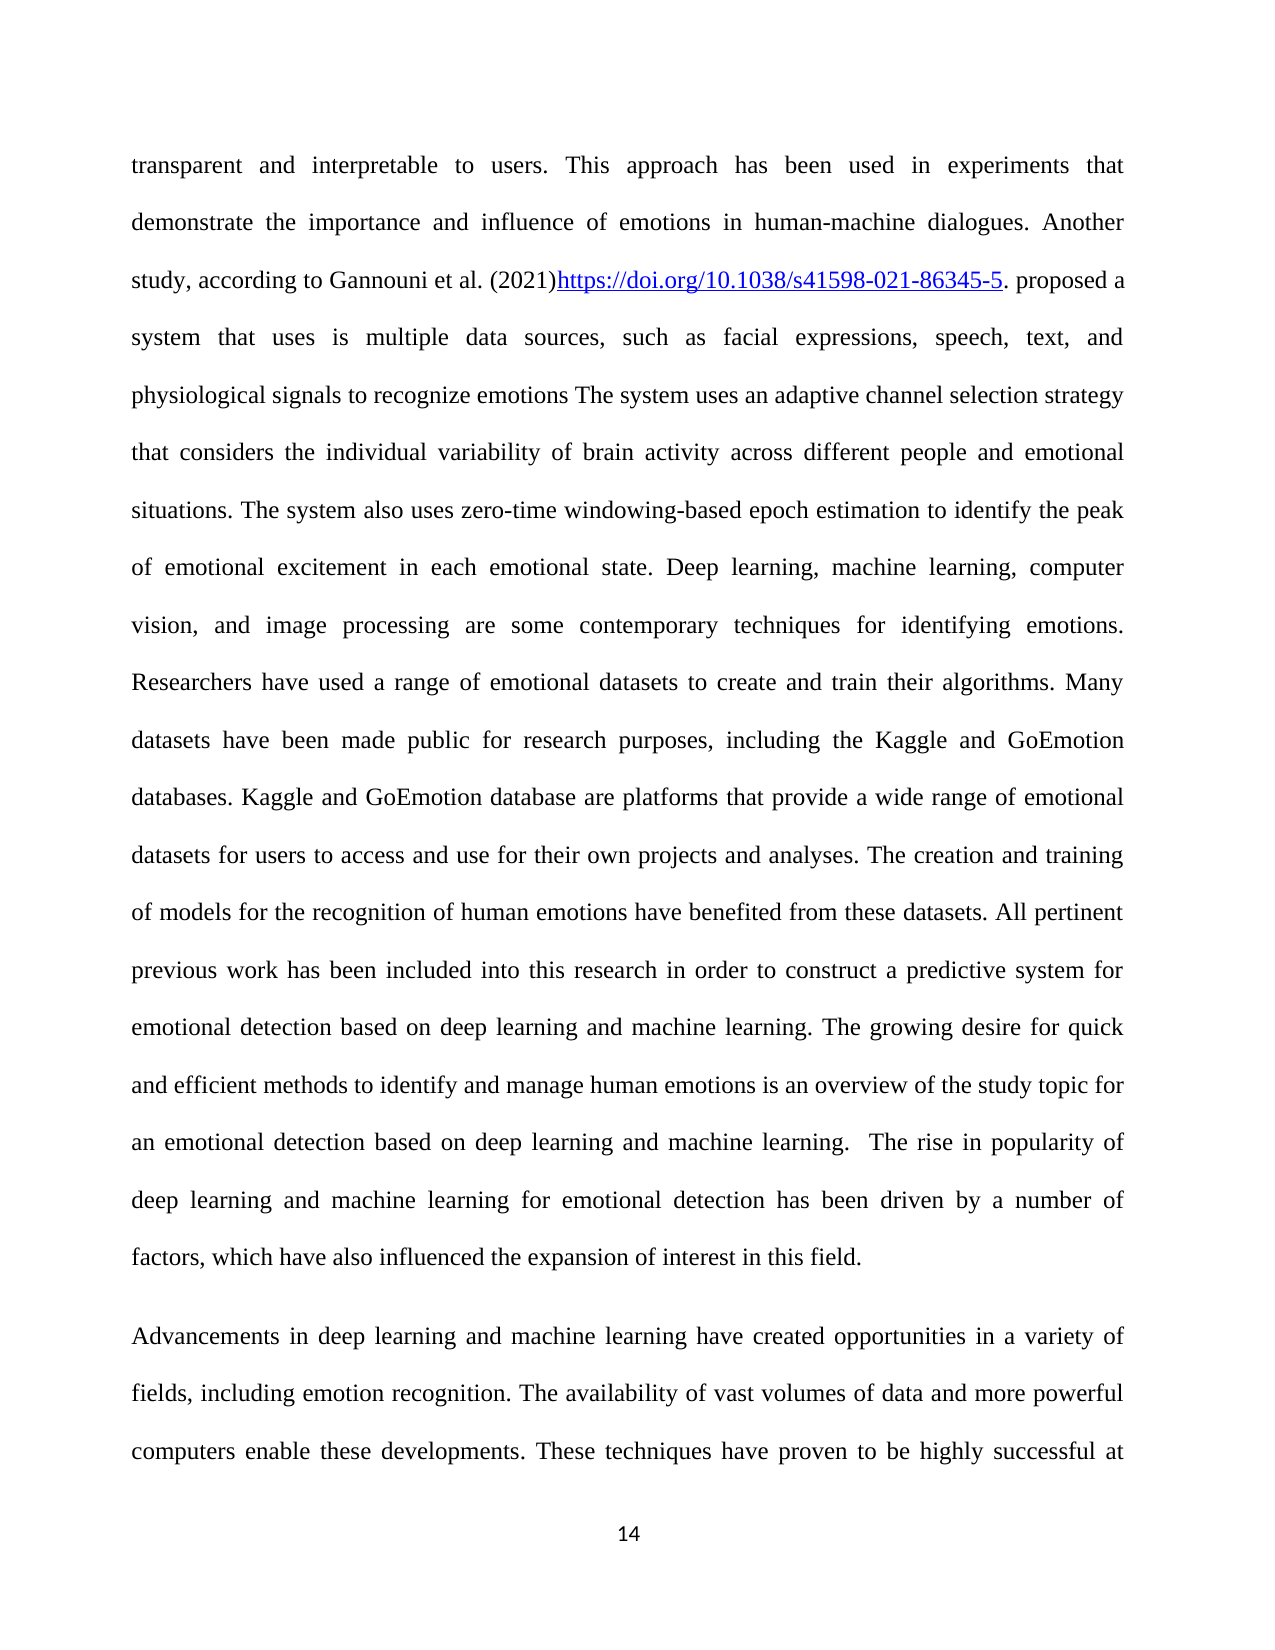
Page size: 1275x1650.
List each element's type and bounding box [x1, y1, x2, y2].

text [131, 150, 1125, 1271]
text [131, 1321, 1125, 1464]
